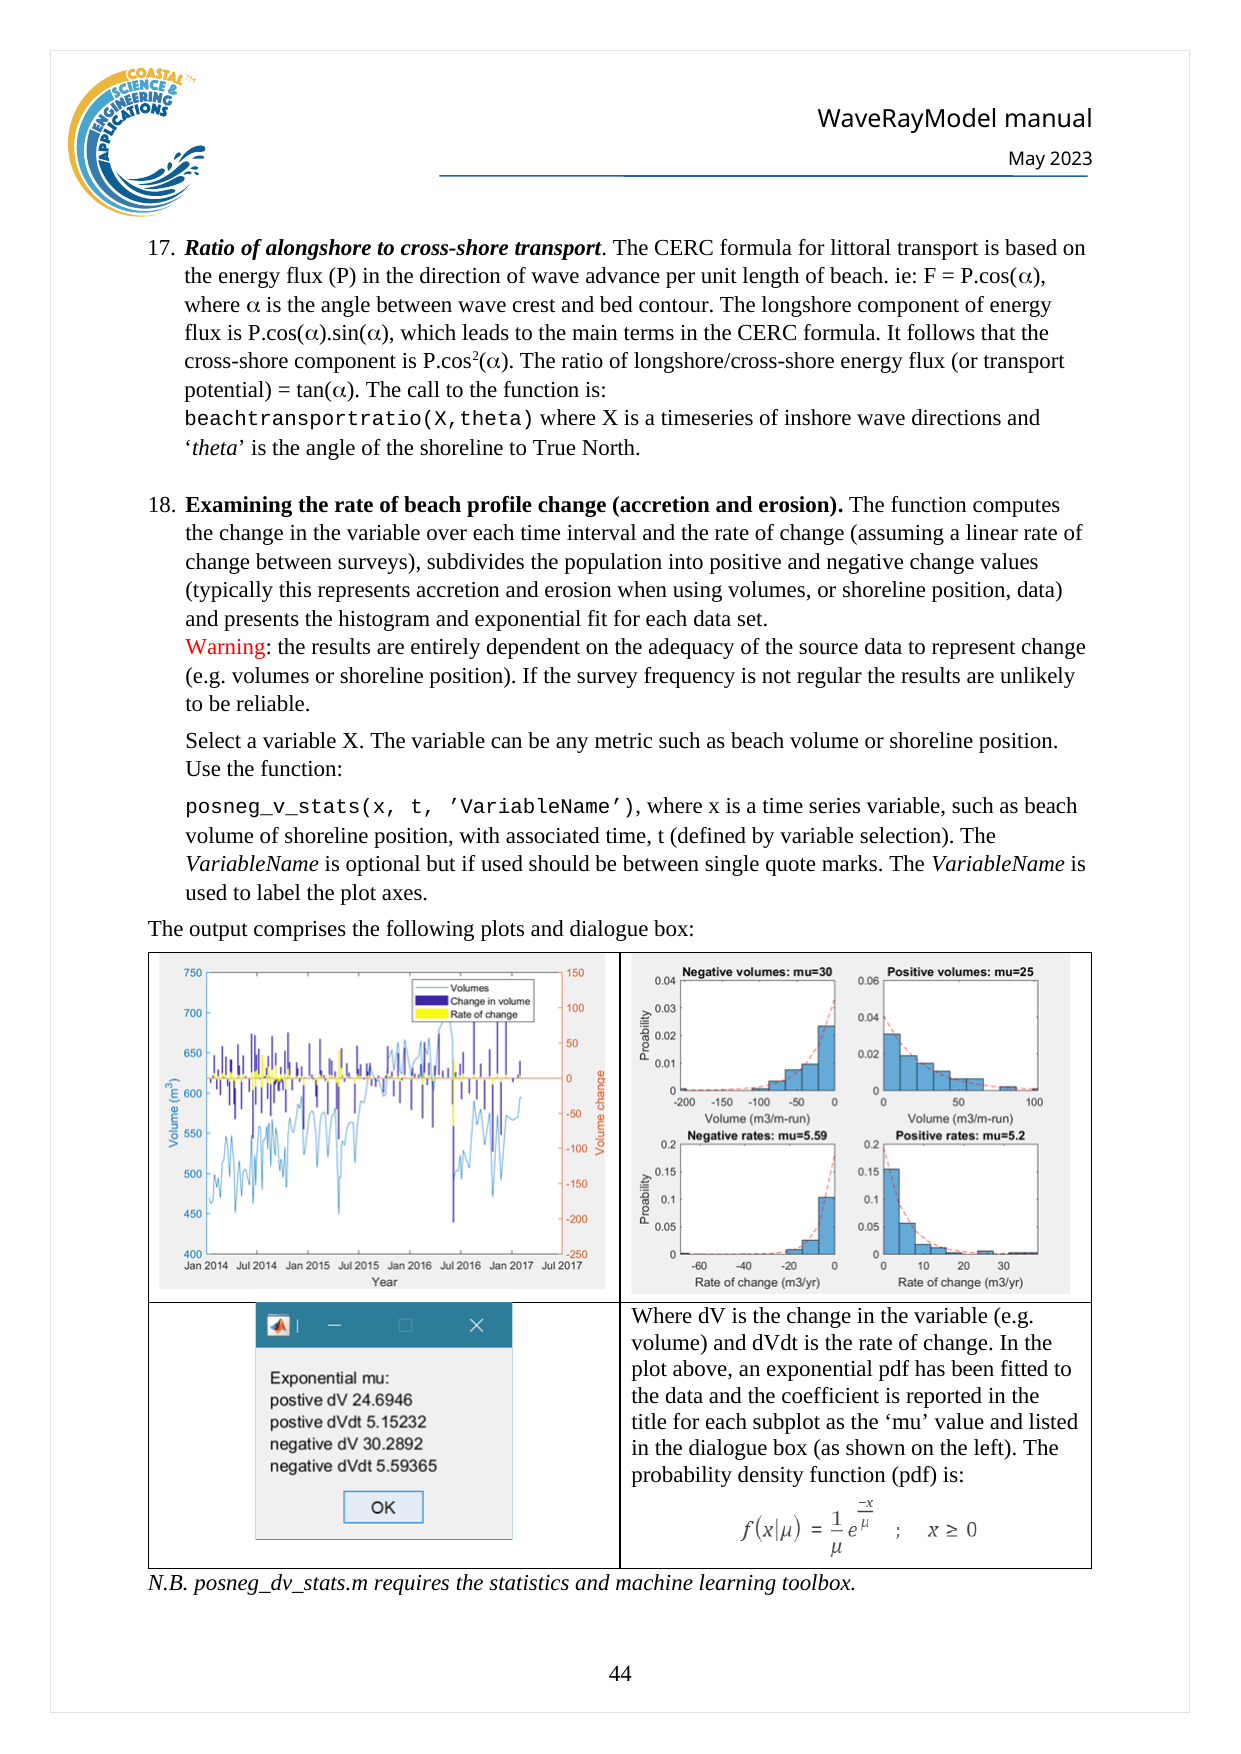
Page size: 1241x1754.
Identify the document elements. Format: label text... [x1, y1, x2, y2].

list Ratio of alongshore to cross-shore transport. The CERC formula for littoral transport is based on the energy flux (P) in the direction of wave advance per unit length of beach. ie: F = P.cos(), where  is the angle between wave crest and bed contour. The longshore component of energy flux is P.cos().sin(), which leads to the main terms in the CERC formula. It follows that the cross-shore component is P.cos2(). The ratio of longshore/cross-shore energy flux (or transport potential) = tan(). The call to the function is: [147, 234, 1093, 402]
list Examining the rate of beach profile change (accretion and erosion). The function computes the change in the variable over each time interval and the rate of change (assuming a linear rate of change between surveys), subdivides the population into positive and negative change values (typically this represents accretion and erosion when using volumes, or shoreline position, data) and presents the histogram and exponential fit for each data set. [148, 491, 1093, 631]
table_header [621, 953, 1091, 1302]
text The output comprises the following plots and dialogue box: [148, 915, 1093, 942]
picture [631, 953, 1071, 1294]
picture [255, 1302, 513, 1540]
table_cell [149, 1303, 619, 1568]
text Warning: the results are entirely dependent on the adequacy of the source data to represent change (e.g. volumes or shoreline position). If the survey frequency is not regular the results are unlikely to be reliable. [185, 633, 1093, 716]
text posneg_v_stats(x, t, ’VariableName’), where x is a time series variable, such as beach volume of shoreline position, with associated time, t (defined by variable selection). The VariableName is optional but if used should be between single quote marks. The VariableName is used to label the plot axes. [185, 792, 1093, 905]
text N.B. posneg_dv_stats.m requires the statistics and machine learning toolbox. [148, 1569, 1093, 1596]
text beachtransportratio(X,theta) where X is a timeseries of inshore wave directions and ‘theta’ is the angle of the shoreline to True North. [184, 404, 1093, 461]
table_cell Where dV is the change in the variable (e.g. volume) and dVdt is the rate of change. In the plot above, an exponential pdf has been fitted to the data and the coefficient is reported in the title for each subplot as the ‘mu’ value and listed in the dialogue box (as shown on the left). The probability density function (pdf) is: [621, 1303, 1091, 1568]
picture [159, 953, 606, 1289]
table_header [149, 953, 619, 1302]
picture [731, 1495, 980, 1560]
text Select a variable X. The variable can be any metric such as beach volume or shoreline position. Use the function: [185, 727, 1093, 782]
